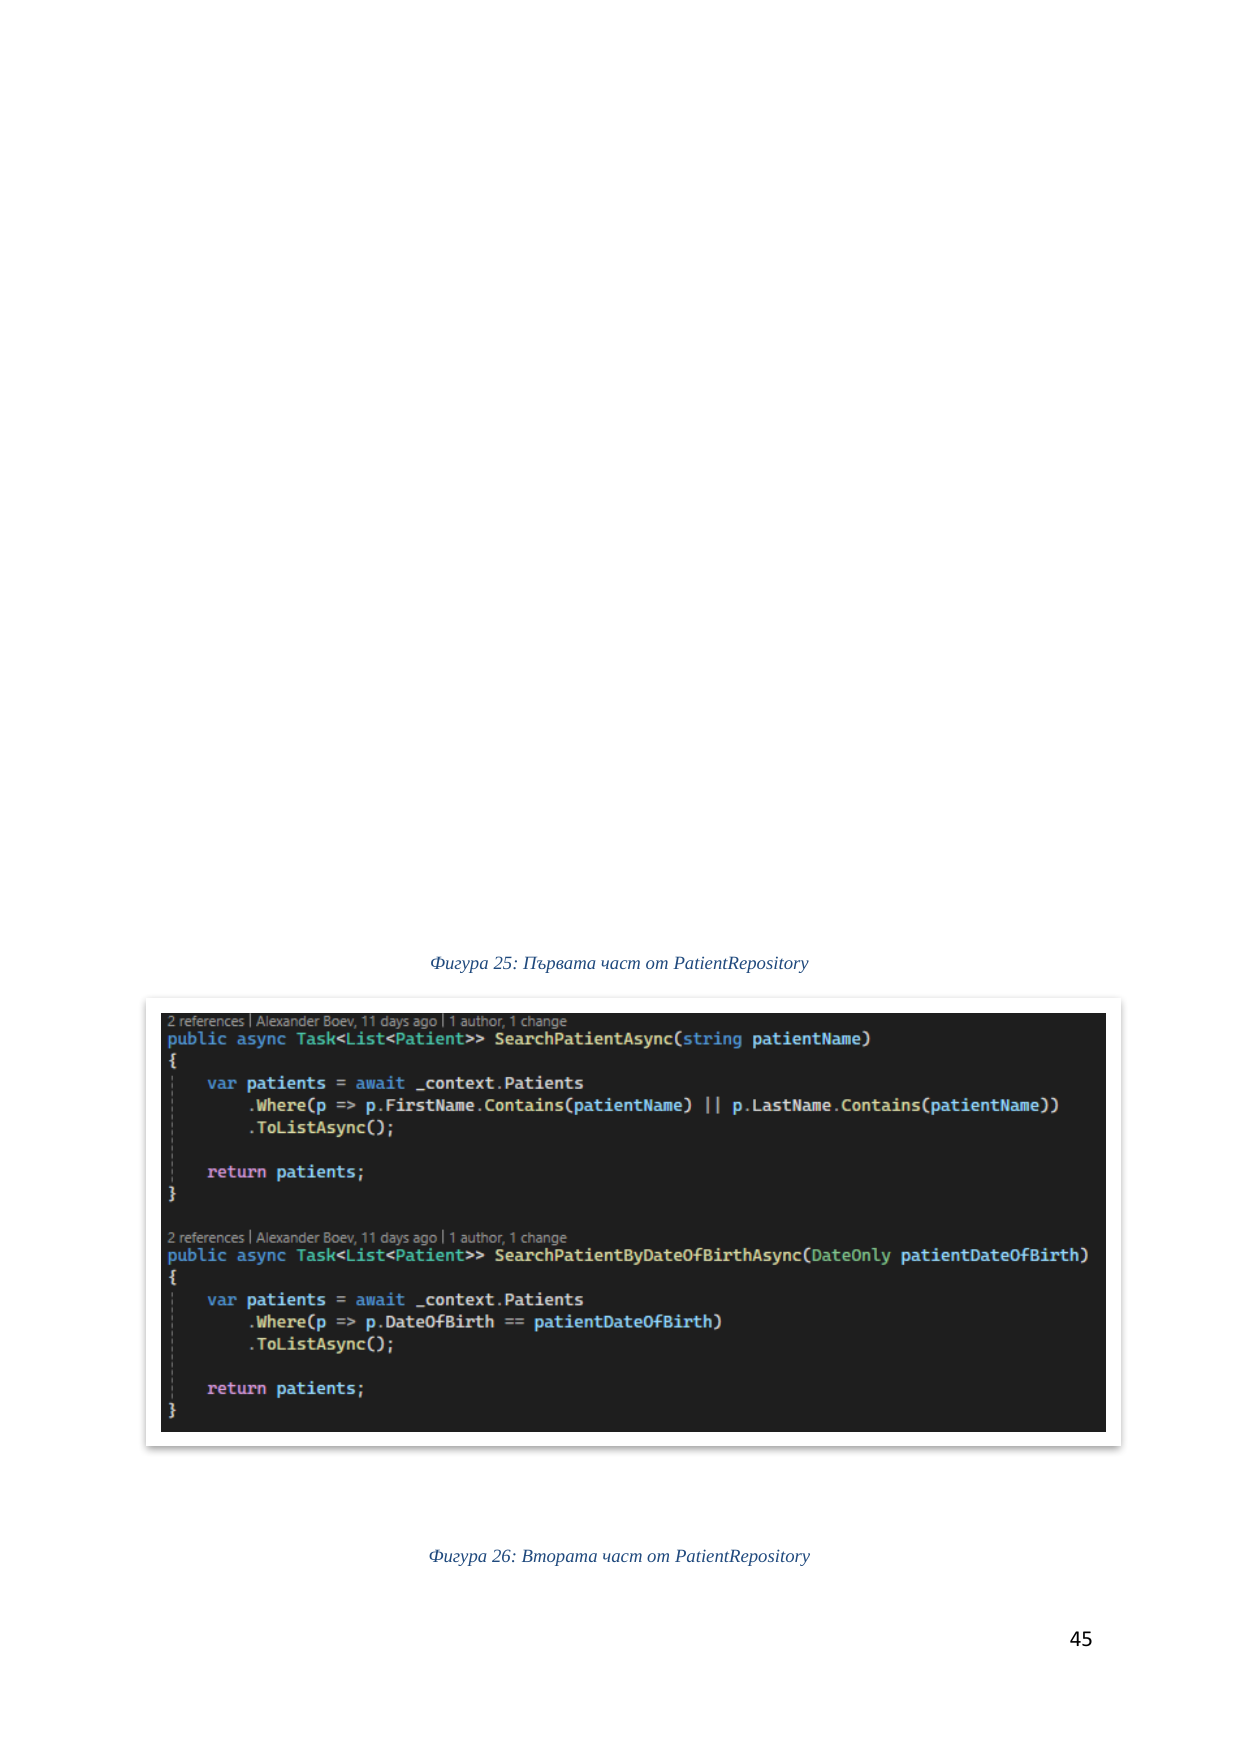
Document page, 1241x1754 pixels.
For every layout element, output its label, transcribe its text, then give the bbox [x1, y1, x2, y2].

text Фигура 26: Втората част от PatientRepository [148, 1545, 1093, 1567]
text Фигура 25: Първата част от PatientRepository [148, 952, 1093, 973]
picture [161, 1013, 1106, 1432]
